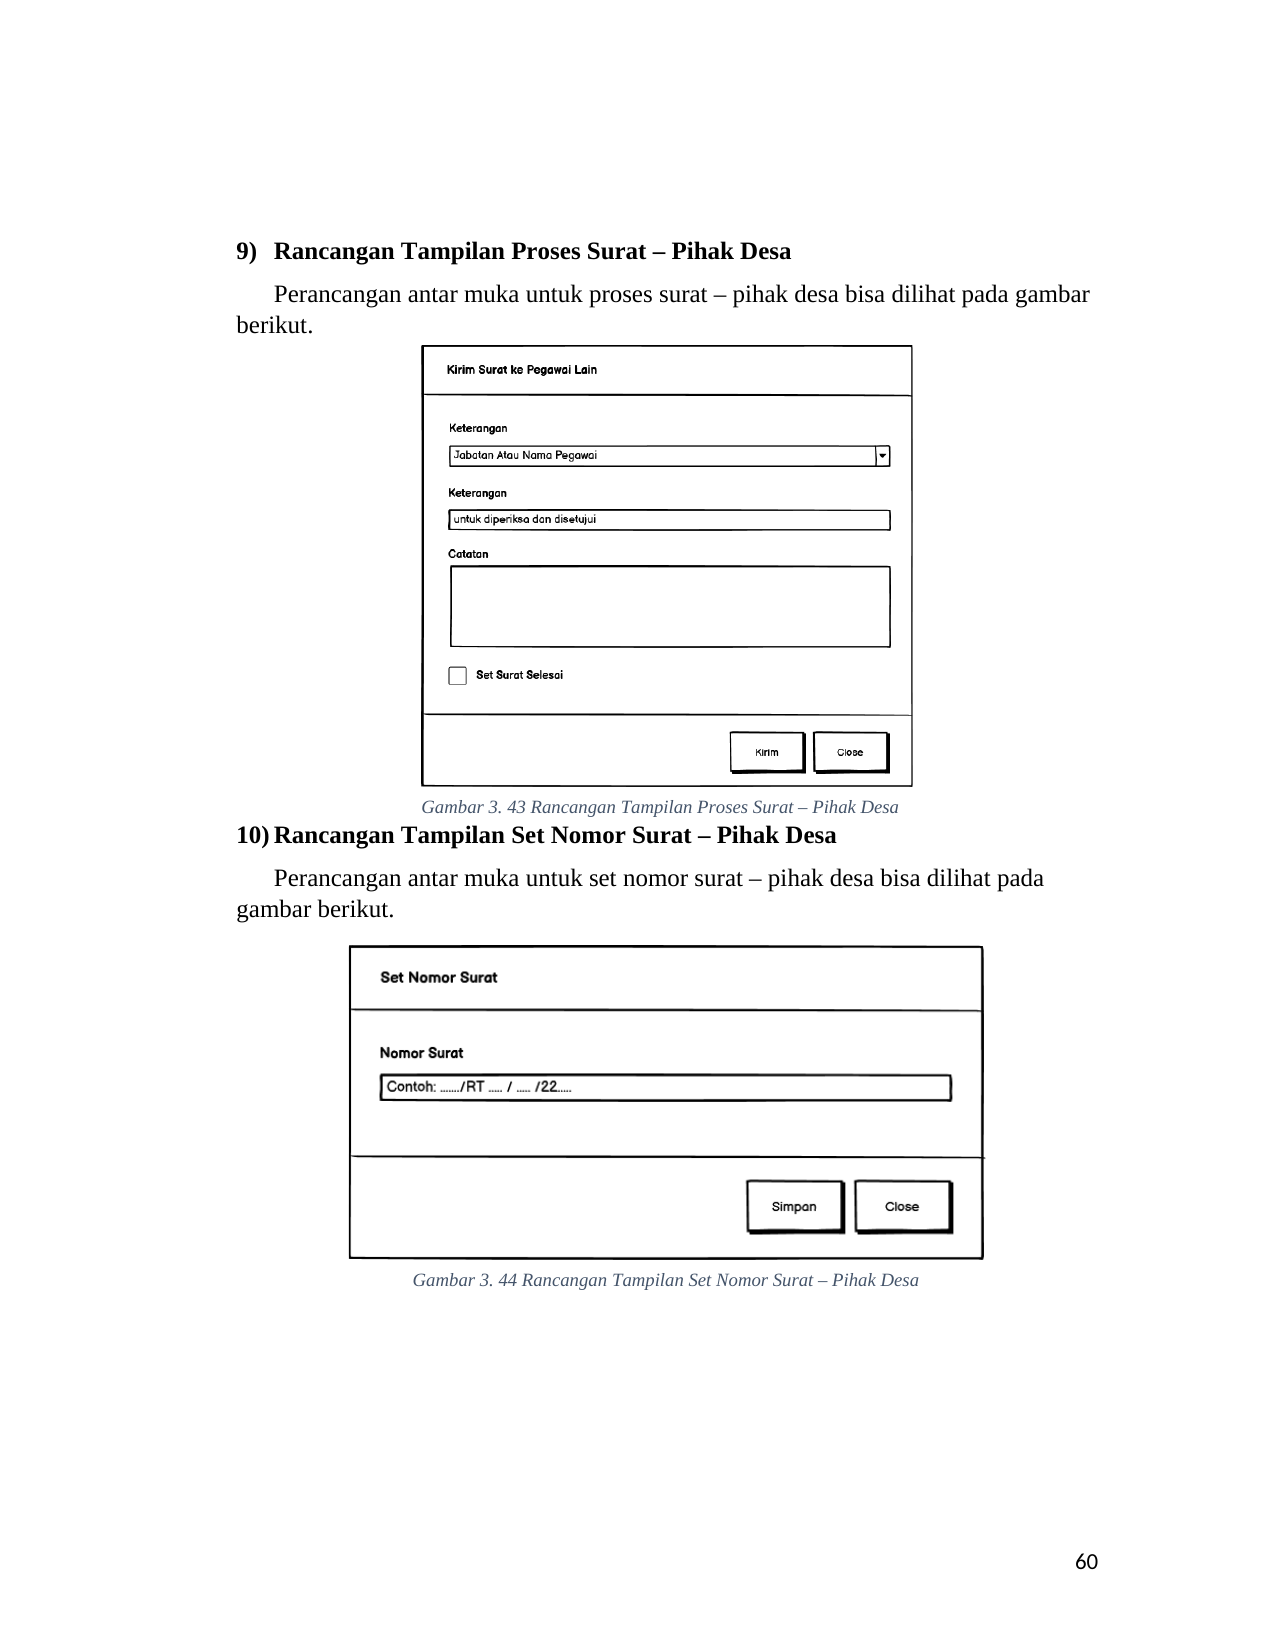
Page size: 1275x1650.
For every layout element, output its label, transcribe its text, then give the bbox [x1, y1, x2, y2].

list Rancangan Tampilan Proses Surat – Pihak Desa [236, 236, 1098, 265]
text Perancangan antar muka untuk proses surat – pihak desa bisa dilihat pada gambar berikut. [236, 279, 1098, 339]
picture [348, 945, 986, 1260]
picture [421, 345, 913, 787]
text Perancangan antar muka untuk set nomor surat – pihak desa bisa dilihat pada gambar berikut. [236, 863, 1098, 923]
